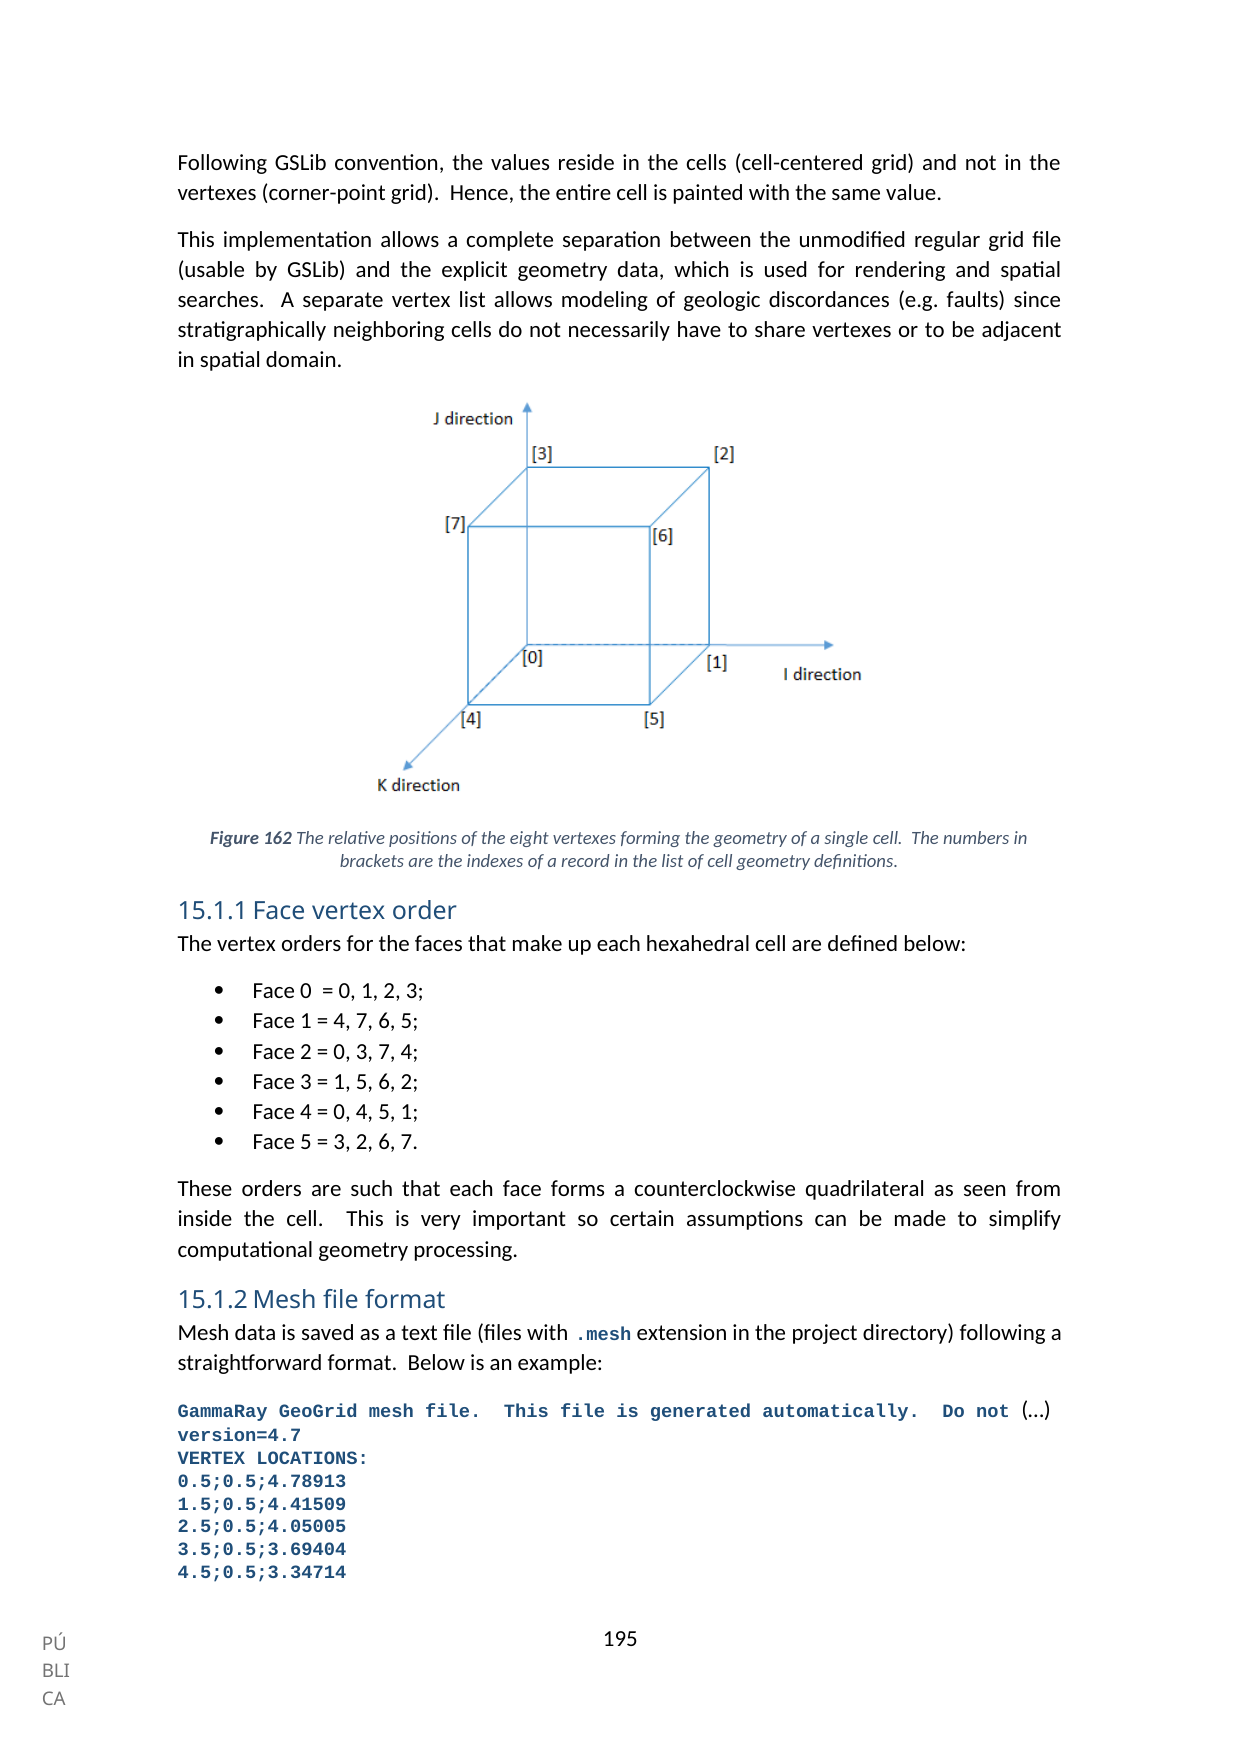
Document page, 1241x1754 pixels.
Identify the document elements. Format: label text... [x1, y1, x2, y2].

subtitle Mesh file format [177, 1282, 1063, 1316]
list Face 5 = 3, 2, 6, 7. [215, 1127, 1063, 1155]
text Figure 162 The relative positions of the eight vertexes forming the geometry of a single cell. The numbers in brackets are the indexes of a record in the list of cell geometry definitions. [177, 826, 1063, 872]
list Face 1 = 4, 7, 6, 5; [215, 1007, 1063, 1034]
text This implementation allows a complete separation between the unmodified regular grid file (usable by GSLib) and the explicit geometry data, which is used for rendering and spatial searches. A separate vertex list allows modeling of geologic discordances (e.g. faults) since stratigraphically neighboring cells do not necessarily have to share vertexes or to be adjacent in spatial domain. [177, 225, 1063, 373]
text The vertex orders for the faces that make up each hexahedral cell are defined below: [177, 929, 1063, 957]
text 0.5;0.5;4.78913 [177, 1471, 1063, 1493]
text 3.5;0.5;3.69404 [177, 1540, 1063, 1561]
text 4.5;0.5;3.34714 [177, 1563, 1063, 1584]
list Face 0 = 0, 1, 2, 3; [215, 976, 1063, 1004]
picture [365, 392, 875, 808]
text 2.5;0.5;4.05005 [177, 1517, 1063, 1538]
text VERTEX LOCATIONS: [177, 1448, 1063, 1470]
text Mesh data is saved as a text file (files with .mesh extension in the project directory) following a straightforward format. Below is an example: [177, 1318, 1063, 1377]
subtitle Face vertex order [177, 893, 1063, 927]
list Face 4 = 0, 4, 5, 1; [215, 1097, 1063, 1125]
text These orders are such that each face forms a counterclockwise quadrilateral as seen from inside the cell. This is very important so certain assumptions can be made to simplify computational geometry processing. [177, 1174, 1063, 1263]
list Face 3 = 1, 5, 6, 2; [215, 1067, 1063, 1095]
text GammaRay GeoGrid mesh file. This file is generated automatically. Do not (…) [177, 1395, 1063, 1423]
list Face 2 = 0, 3, 7, 4; [215, 1037, 1063, 1065]
text version=4.7 [177, 1426, 1063, 1447]
text Following GSLib convention, the values reside in the cells (cell-centered grid) and not in the vertexes (corner-point grid). Hence, the entire cell is painted with the same value. [177, 148, 1063, 206]
text 1.5;0.5;4.41509 [177, 1494, 1063, 1516]
